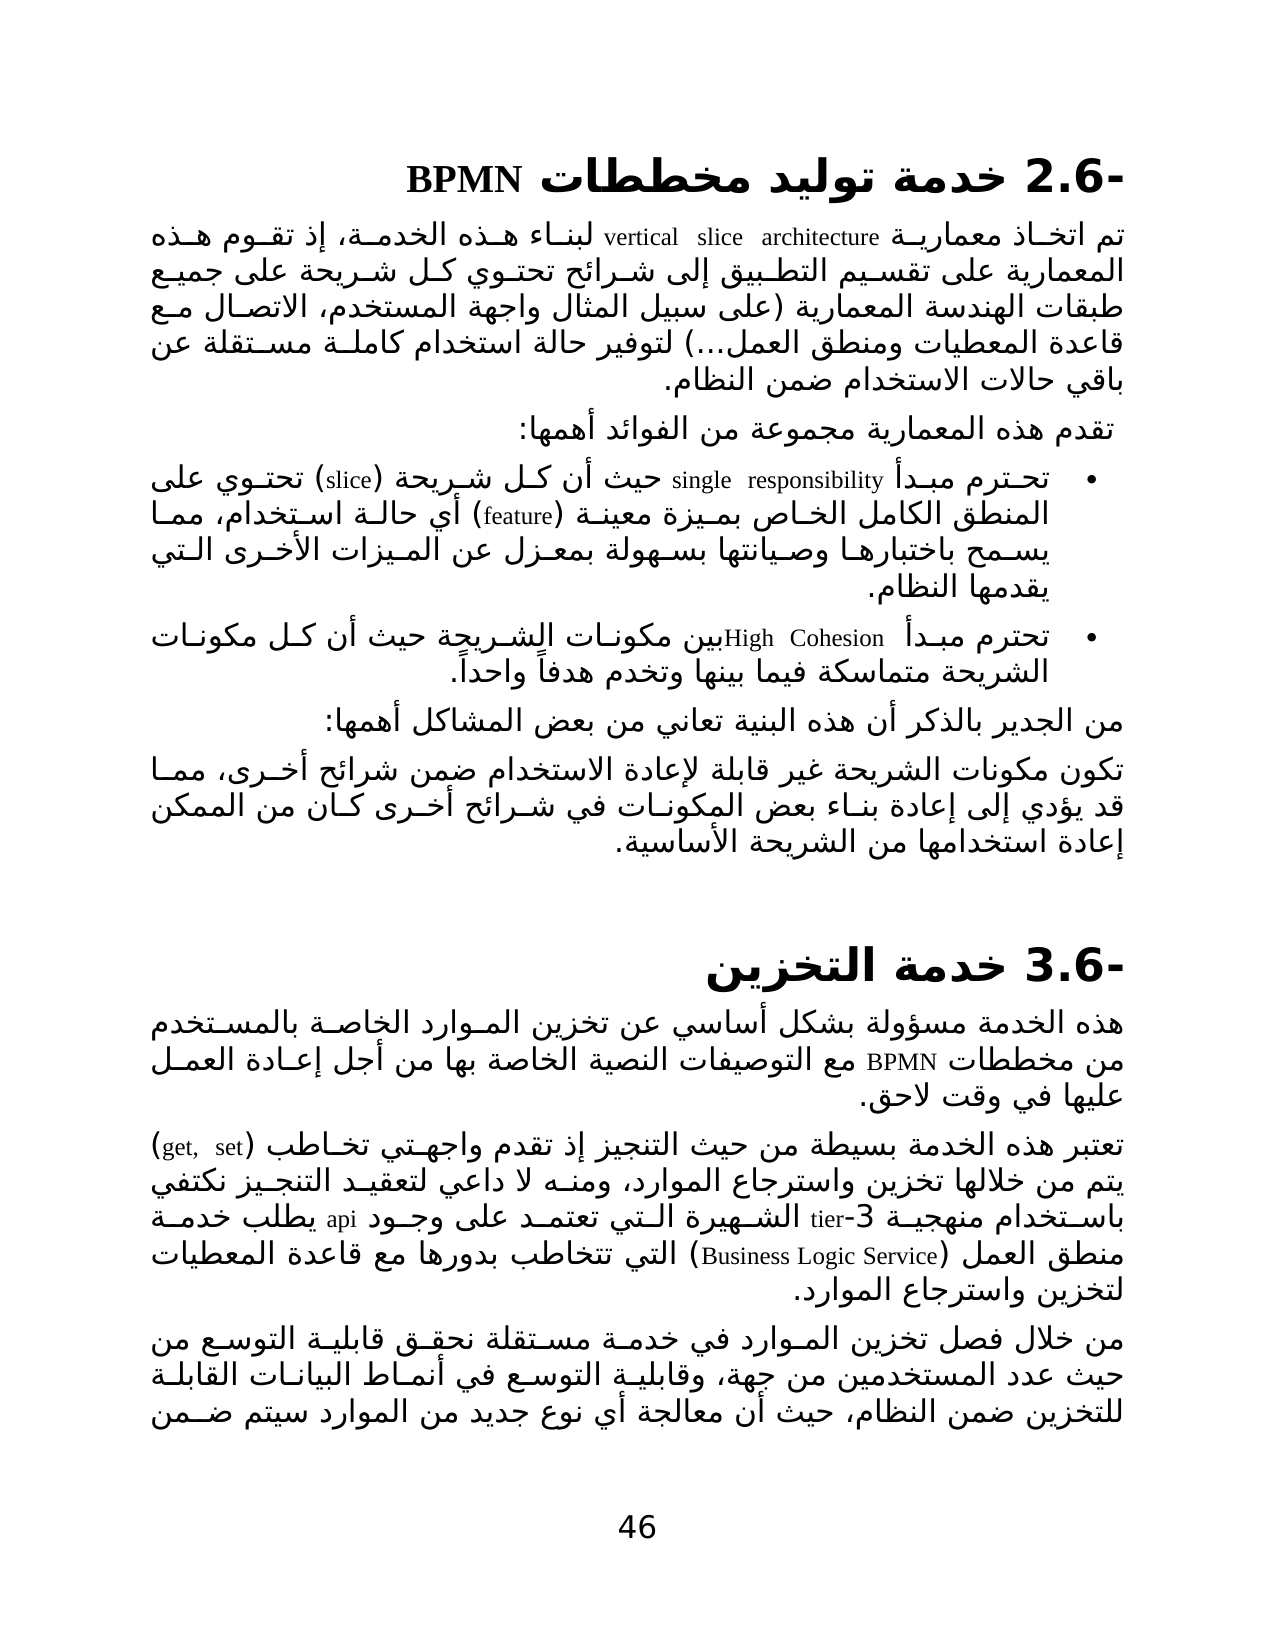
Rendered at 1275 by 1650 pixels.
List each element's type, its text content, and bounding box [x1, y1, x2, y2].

text تقدم هذه المعمارية مجموعة من الفوائد أهمها: [150, 410, 1125, 446]
text من الجدير بالذكر أن هذه البنية تعاني من بعض المشاكل أهمها: [150, 702, 1125, 738]
list تحترم مبدأ High Cohesionبين مكونات الشريحة حيث أن كل مكونات الشريحة متماسكة فيما بينها وتخدم هدفاً واحداً. [150, 617, 1087, 689]
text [150, 1320, 1125, 1429]
text -3.6 خدمة التخزين [150, 939, 1125, 992]
text -2.6 خدمة توليد مخططات BPMN [150, 150, 1125, 203]
list تحترم مبدأ single responsibility حيث أن كل شريحة (slice) تحتوي على المنطق الكامل الخاص بميزة معينة (feature) أي حالة استخدام، مما يسمح باختبارها وصيانتها بسهولة بمعزل عن الميزات الأخرى التي يقدمها النظام. [150, 459, 1087, 604]
text تكون مكونات الشريحة غير قابلة لإعادة الاستخدام ضمن شرائح أخرى، مما قد يؤدي إلى إعادة بناء بعض المكونات في شرائح أخرى كان من الممكن إعادة استخدامها من الشريحة الأساسية. [150, 751, 1125, 860]
text تم اتخاذ معمارية vertical slice architecture لبناء هذه الخدمة، إذ تقوم هذه المعمارية على تقسيم التطبيق إلى شرائح تحتوي كل شريحة على جميع طبقات الهندسة المعمارية (على سبيل المثال واجهة المستخدم، الاتصال مع قاعدة المعطيات ومنطق العمل...) لتوفير حالة استخدام كاملة مستقلة عن باقي حالات الاستخدام ضمن النظام. [150, 216, 1125, 398]
text تعتبر هذه الخدمة بسيطة من حيث التنجيز إذ تقدم واجهتي تخاطب (get, set) يتم من خلالها تخزين واسترجاع الموارد، ومنه لا داعي لتعقيد التنجيز نكتفي باستخدام منهجية 3-tier الشهيرة التي تعتمد على وجود api يطلب خدمة منطق العمل (Business Logic Service) التي تتخاطب بدورها مع قاعدة المعطيات لتخزين واسترجاع الموارد. [150, 1126, 1125, 1308]
text هذه الخدمة مسؤولة بشكل أساسي عن تخزين الموارد الخاصة بالمستخدم من مخططات BPMN مع التوصيفات النصية الخاصة بها من أجل إعادة العمل عليها في وقت لاحق. [150, 1004, 1125, 1114]
